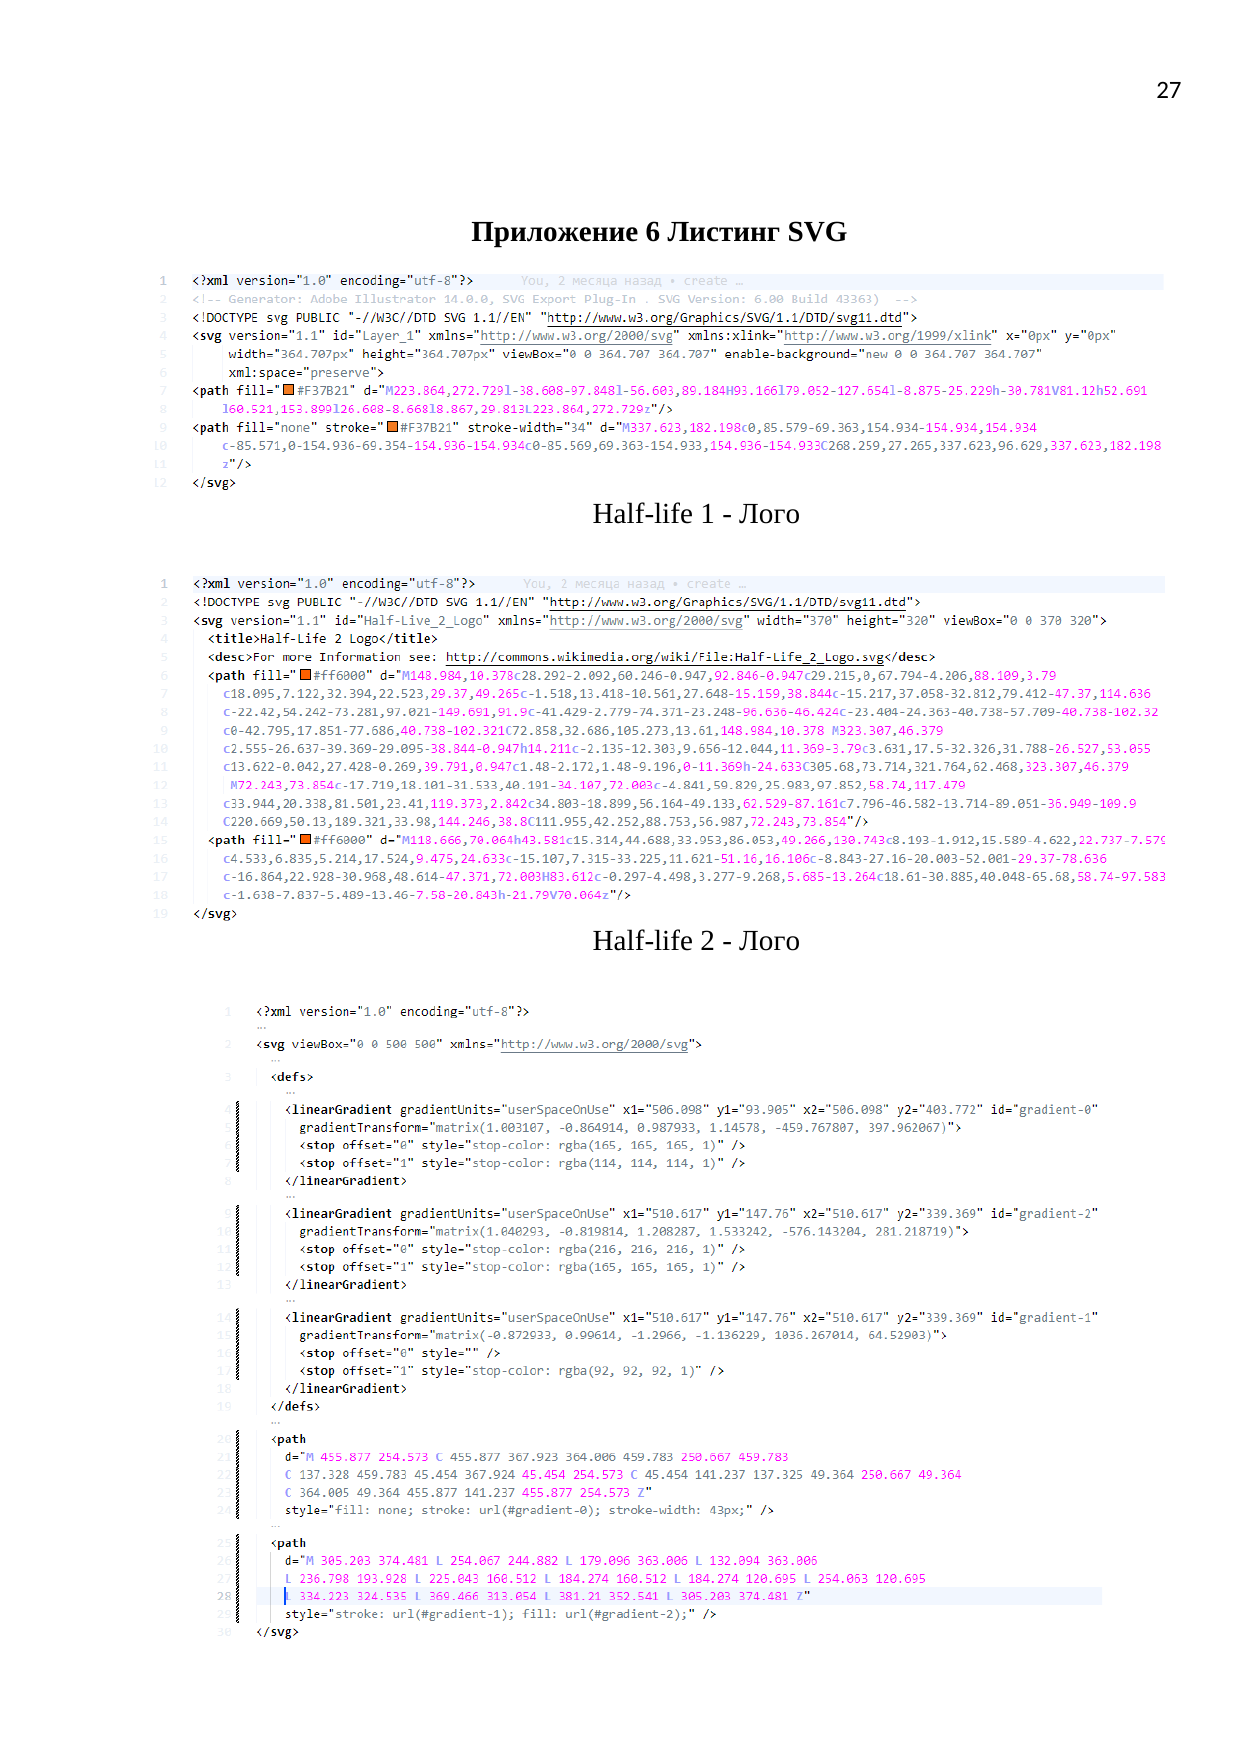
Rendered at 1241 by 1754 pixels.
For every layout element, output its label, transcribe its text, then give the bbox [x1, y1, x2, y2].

picture [154, 274, 1164, 494]
subtitle Приложение 6 Листинг SVG [137, 214, 1181, 248]
text Half-life 1 - Лого [137, 496, 1181, 529]
picture [153, 576, 1165, 921]
picture [216, 1003, 1103, 1643]
text Half-life 2 - Лого [137, 923, 1181, 957]
